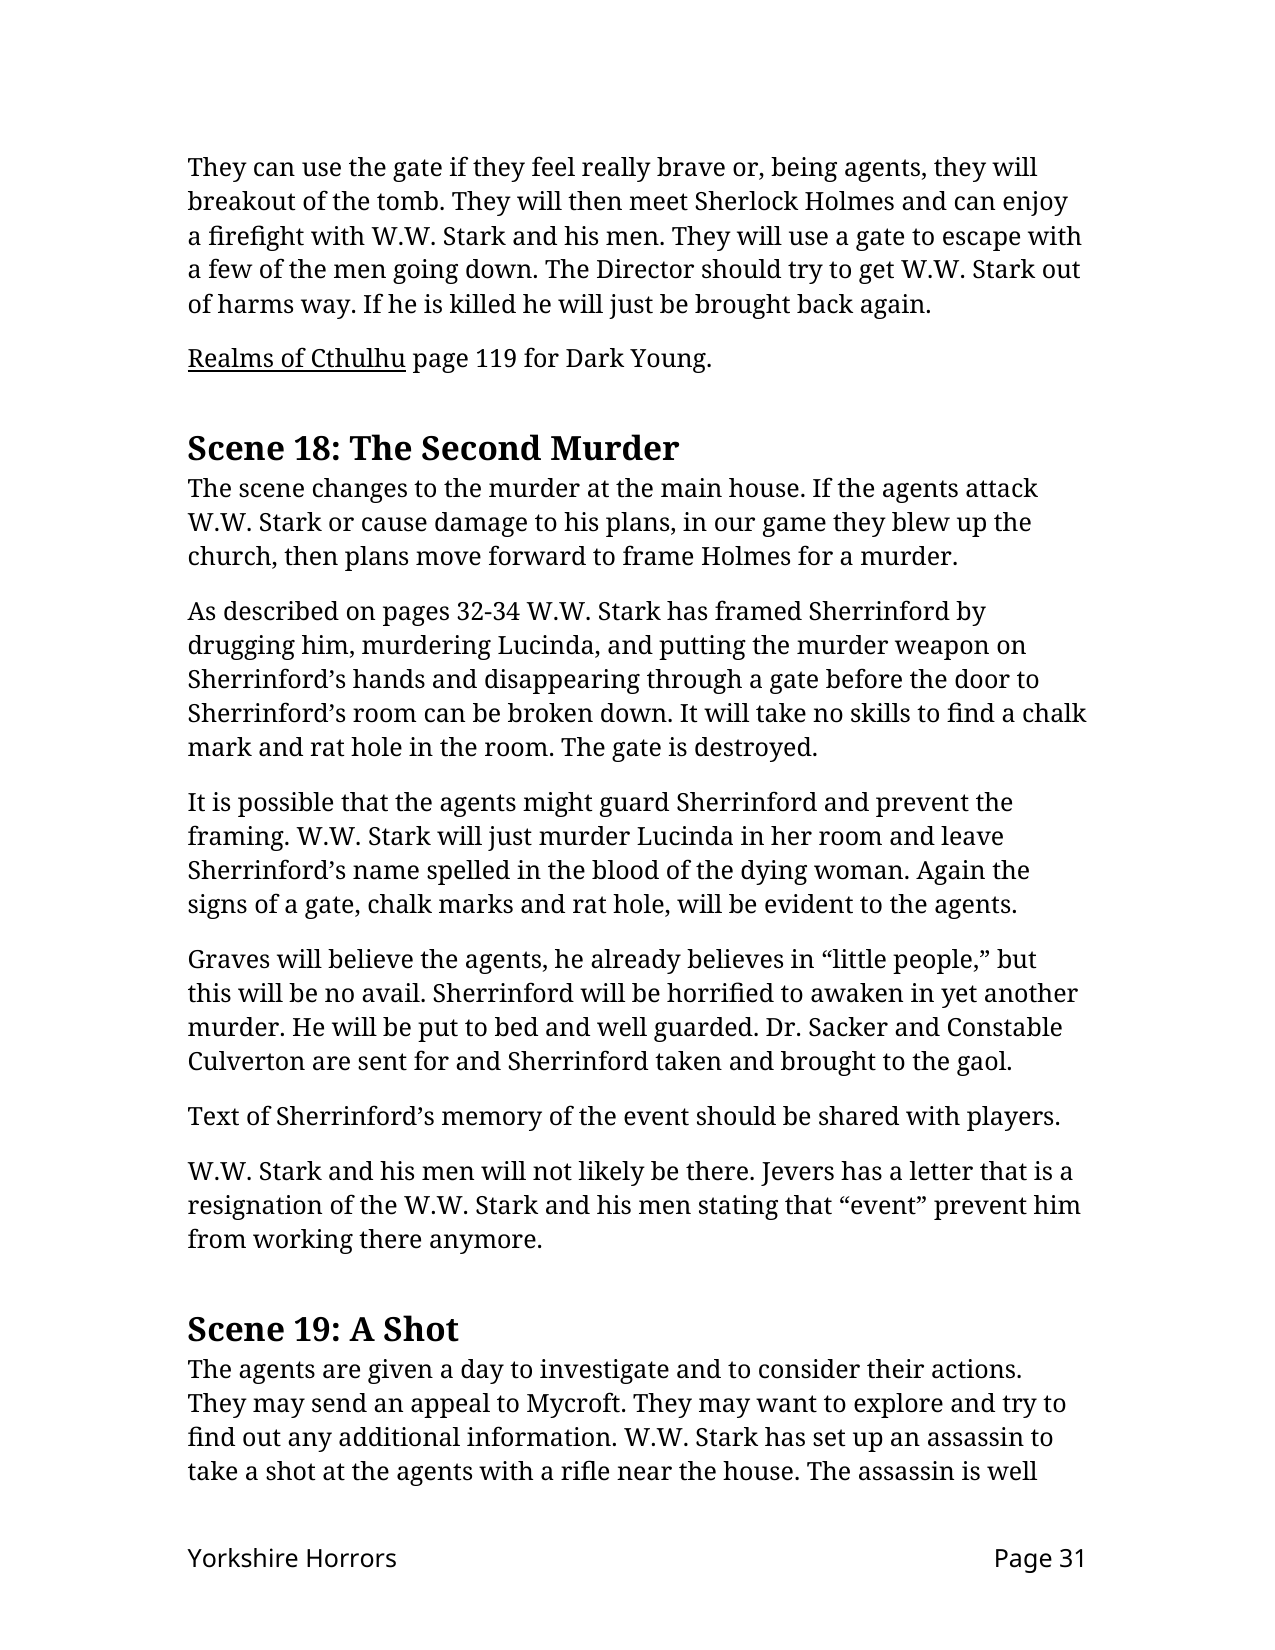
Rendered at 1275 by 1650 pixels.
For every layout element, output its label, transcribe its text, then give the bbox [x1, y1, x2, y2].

subtitle Scene 18: The Second Murder [187, 425, 1087, 471]
text W.W. Stark and his men will not likely be there. Jevers has a letter that is a resignation of the W.W. Stark and his men stating that “event” prevent him from working there anymore. [187, 1154, 1087, 1256]
text Realms of Cthulhu page 119 for Dark Young. [187, 341, 1087, 375]
subtitle Scene 19: A Shot [187, 1306, 1087, 1351]
text Text of Sherrinford’s memory of the event should be shared with players. [187, 1099, 1087, 1133]
text The scene changes to the murder at the main house. If the agents attack W.W. Stark or cause damage to his plans, in our game they blew up the church, then plans move forward to frame Holmes for a murder. [187, 471, 1087, 573]
text Graves will believe the agents, he already believes in “little people,” but this will be no avail. Sherrinford will be horrified to awaken in yet another murder. He will be put to bed and well guarded. Dr. Sacker and Constable Culverton are sent for and Sherrinford taken and brought to the gaol. [187, 942, 1087, 1078]
text It is possible that the agents might guard Sherrinford and prevent the framing. W.W. Stark will just murder Lucinda in her room and leave Sherrinford’s name spelled in the blood of the dying woman. Again the signs of a gate, chalk marks and rat hole, will be evident to the agents. [187, 785, 1087, 921]
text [187, 1351, 1087, 1488]
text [187, 150, 1087, 320]
text As described on pages 32-34 W.W. Stark has framed Sherrinford by drugging him, murdering Lucinda, and putting the murder weapon on Sherrinford’s hands and disappearing through a gate before the door to Sherrinford’s room can be broken down. It will take no skills to find a chalk mark and rat hole in the room. The gate is destroyed. [187, 594, 1087, 764]
